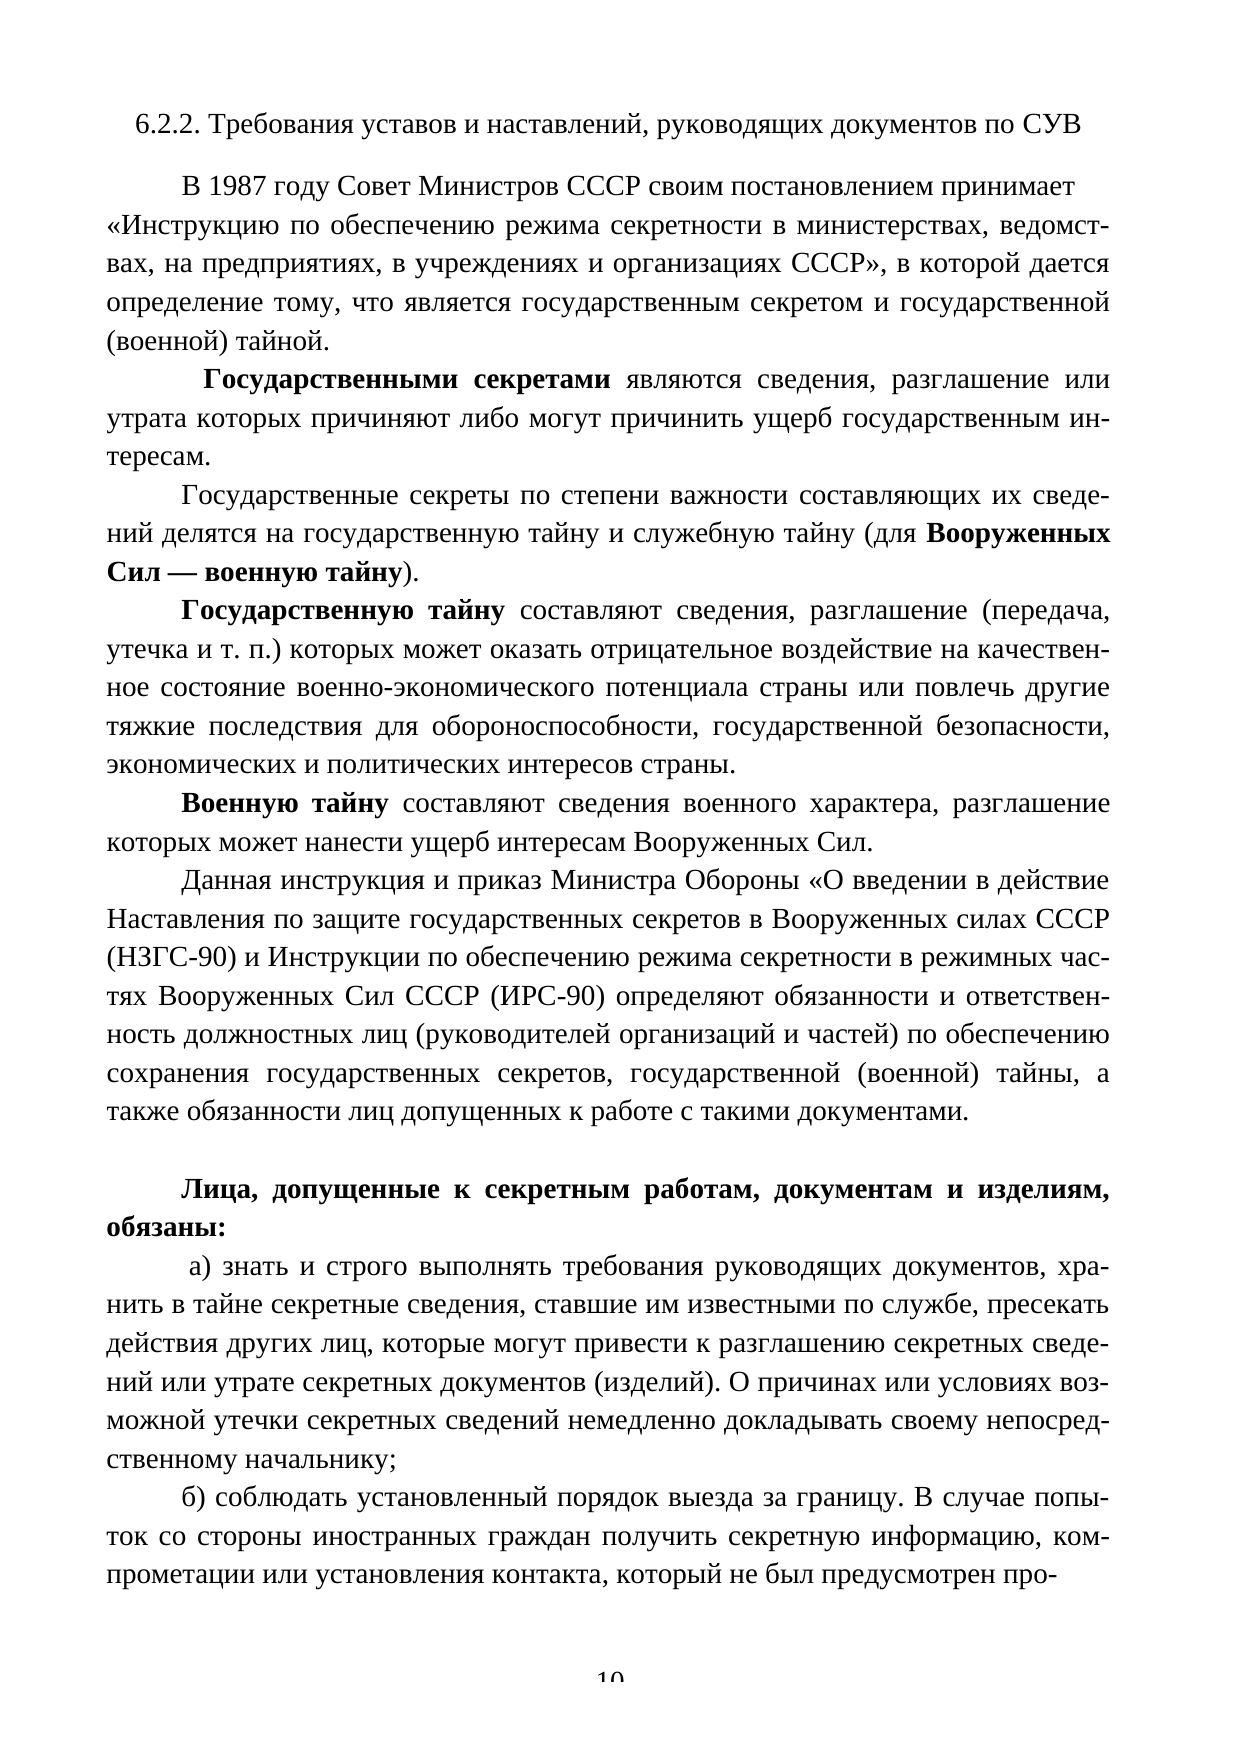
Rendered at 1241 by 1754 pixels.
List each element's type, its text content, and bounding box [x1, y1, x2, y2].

subtitle Лица, допущенные к секретным работам, документам и изделиям, обязаны: [106, 1171, 1111, 1243]
text Государственные секреты по степени важности составляющих их сведе- ний делятся на государственную тайну и служебную тайну (для Вооруженных Сил — военную тайну). [106, 477, 1111, 587]
list Требования уставов и наставлений, руководящих документов по СУВ [135, 106, 1157, 139]
text В 1987 году Совет Министров СССР своим постановлением принимает [181, 168, 1157, 202]
text Военную тайну составляют сведения военного характера, разглашение которых может нанести ущерб интересам Вооруженных Сил. [106, 785, 1111, 857]
text Данная инструкция и приказ Министра Обороны «О введении в действие Наставления по защите государственных секретов в Вооруженных силах СССР (НЗГС-90) и Инструкции по обеспечению режима секретности в режимных час- тях Вооруженных Сил СССР (ИРС-90) определяют обязанности и ответствен- ность должностных лиц (руководителей организаций и частей) по обеспечению сохранения государственных секретов, государственной (военной) тайны, а также обязанности лиц допущенных к работе с такими документами. [106, 862, 1111, 1127]
text Государственными секретами являются сведения, разглашение или утрата которых причиняют либо могут причинить ущерб государственным ин- тересам. [106, 361, 1111, 472]
text «Инструкцию по обеспечению режима секретности в министерствах, ведомст- вах, на предприятиях, в учреждениях и организациях СССР», в которой дается определение тому, что является государственным секретом и государственной (военной) тайной. [106, 207, 1111, 356]
text а) знать и строго выполнять требования руководящих документов, хра- нить в тайне секретные сведения, ставшие им известными по службе, пресекать действия других лиц, которые могут привести к разглашению секретных сведе- ний или утрате секретных документов (изделий). О причинах или условиях воз- можной утечки секретных сведений немедленно докладывать своему непосред- ственному начальнику; [106, 1248, 1111, 1474]
text Государственную тайну составляют сведения, разглашение (передача, утечка и т. п.) которых может оказать отрицательное воздействие на качествен- ное состояние военно-экономического потенциала страны или повлечь другие тяжкие последствия для обороноспособности, государственной безопасности, экономических и политических интересов страны. [106, 592, 1111, 780]
text б) соблюдать установленный порядок выезда за границу. В случае попы- ток со стороны иностранных граждан получить секретную информацию, ком- прометации или установления контакта, который не был предусмотрен про- [106, 1479, 1111, 1590]
